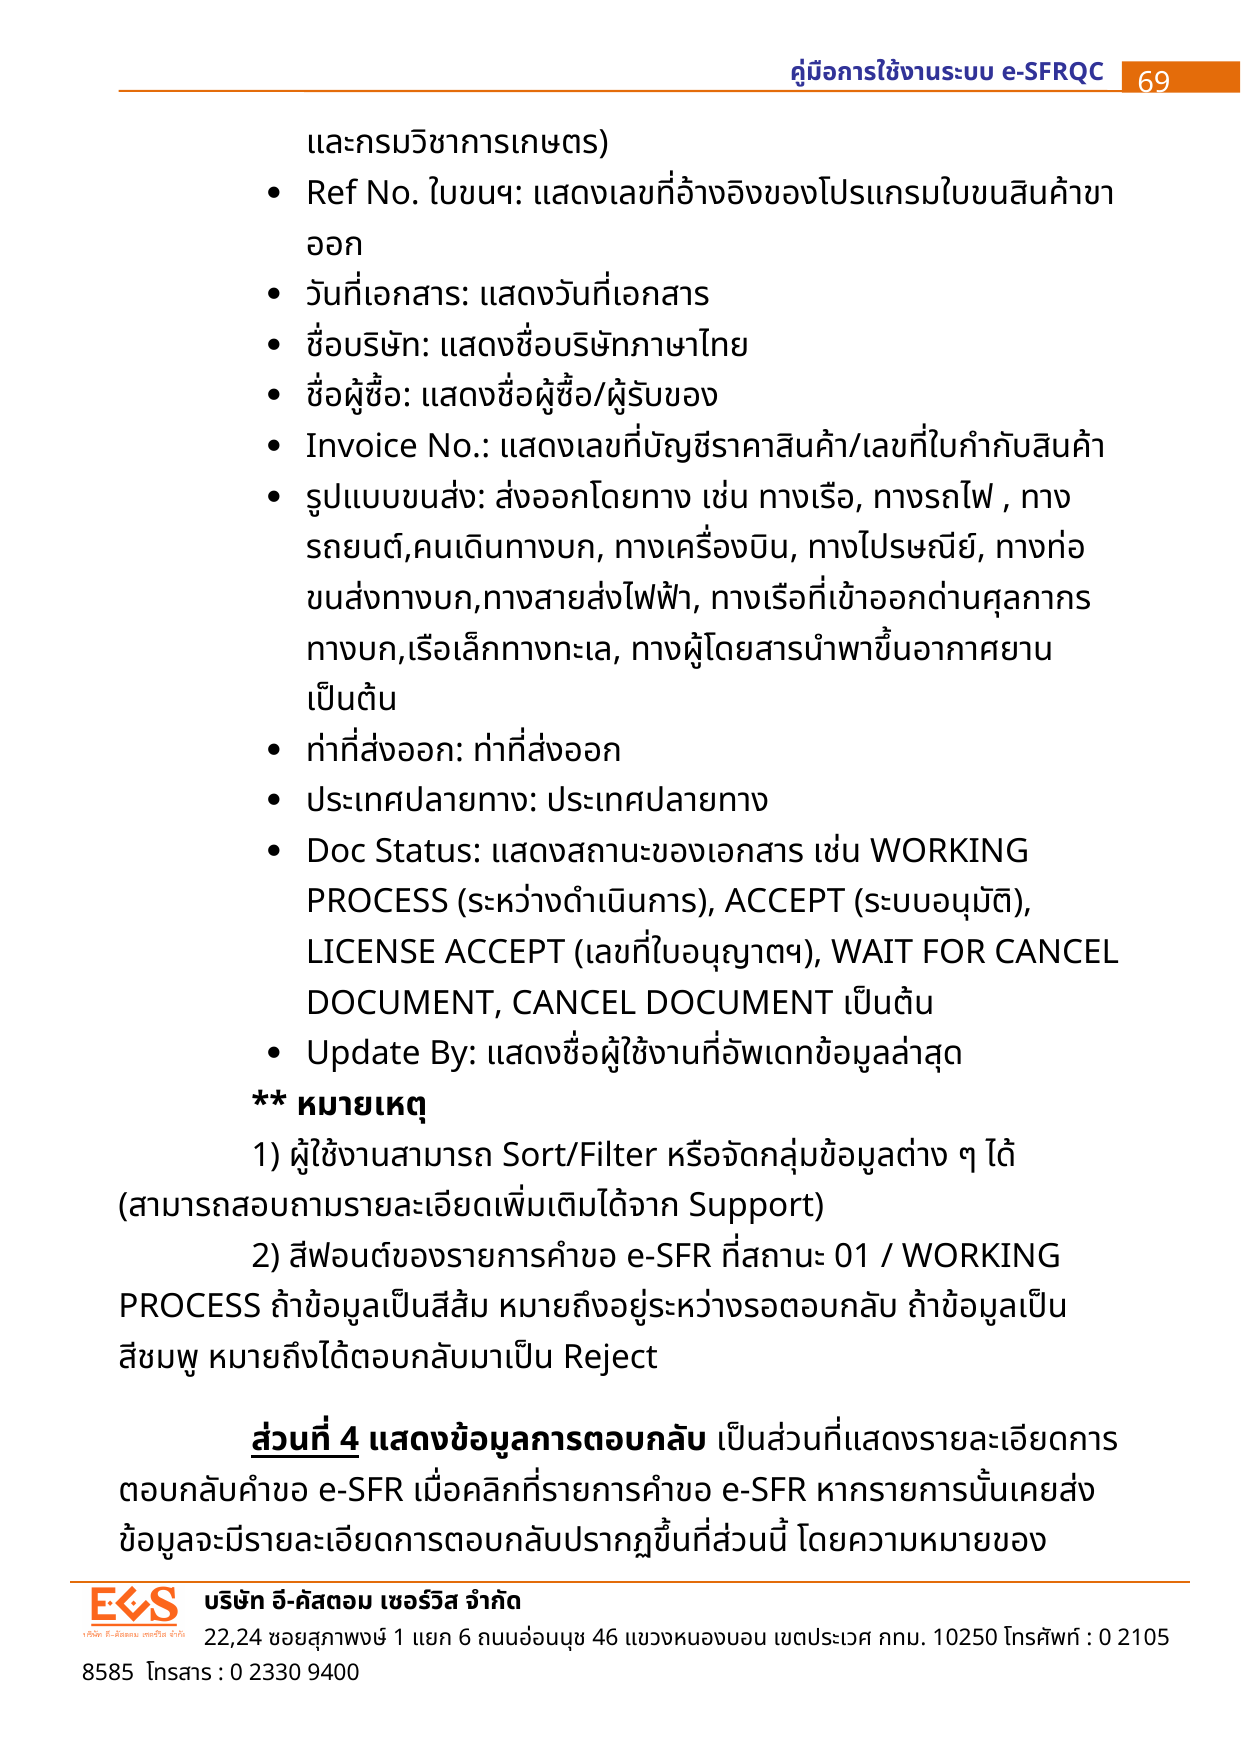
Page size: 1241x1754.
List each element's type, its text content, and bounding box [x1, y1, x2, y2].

text 2) สีฟอนต์ของรายการคำขอ e-SFR ที่สถานะ 01 / WORKING PROCESS ถ้าข้อมูลเป็นสีส้ม หมายถึงอยู่ระหว่างรอตอบกลับ ถ้าข้อมูลเป็นสีชมพู หมายถึงได้ตอบกลับมาเป็น Reject [118, 1232, 1122, 1383]
list วันที่เอกสาร: แสดงวันที่เอกสาร [268, 270, 1122, 321]
list Ref No. ใบขนฯ: แสดงเลขที่อ้างอิงของโปรแกรมใบขนสินค้าขาออก [268, 169, 1122, 270]
list ชื่อบริษัท: แสดงชื่อบริษัทภาษาไทย [268, 321, 1122, 371]
list ท่าที่ส่งออก: ท่าที่ส่งออก [268, 725, 1122, 776]
text ** หมายเหตุ [118, 1080, 1122, 1130]
list ประเทศปลายทาง: ประเทศปลายทาง [268, 776, 1122, 827]
list รูปแบบขนส่ง: ส่งออกโดยทาง เช่น ทางเรือ, ทางรถไฟ , ทางรถยนต์,คนเดินทางบก, ทางเครื่องบิน, ทางไปรษณีย์, ทางท่อขนส่งทางบก,ทางสายส่งไฟฟ้า, ทางเรือที่เข้าออกด่านศุลกากรทางบก,เรือเล็กทางทะเล, ทางผู้โดยสารนำพาขึ้นอากาศยาน เป็นต้น [268, 472, 1122, 725]
list Invoice No.: แสดงเลขที่บัญชีราคาสินค้า/เลขที่ใบกำกับสินค้า [268, 422, 1122, 472]
text 1) ผู้ใช้งานสามารถ Sort/Filter หรือจัดกลุ่มข้อมูลต่าง ๆ ได้ (สามารถสอบถามรายละเอียดเพิ่มเติมได้จาก Support) [118, 1130, 1122, 1232]
picture [81, 1585, 185, 1636]
list ชื่อผู้ซื้อ: แสดงชื่อผู้ซื้อ/ผู้รับของ [268, 371, 1122, 422]
list Doc Status: แสดงสถานะของเอกสาร เช่น WORKING PROCESS (ระหว่างดำเนินการ), ACCEPT (ระบบอนุมัติ), LICENSE ACCEPT (เลขที่ใบอนุญาตฯ), WAIT FOR CANCEL DOCUMENT, CANCEL DOCUMENT เป็นต้น [268, 827, 1122, 1029]
list Update By: แสดงชื่อผู้ใช้งานที่อัพเดทข้อมูลล่าสุด [268, 1029, 1122, 1080]
